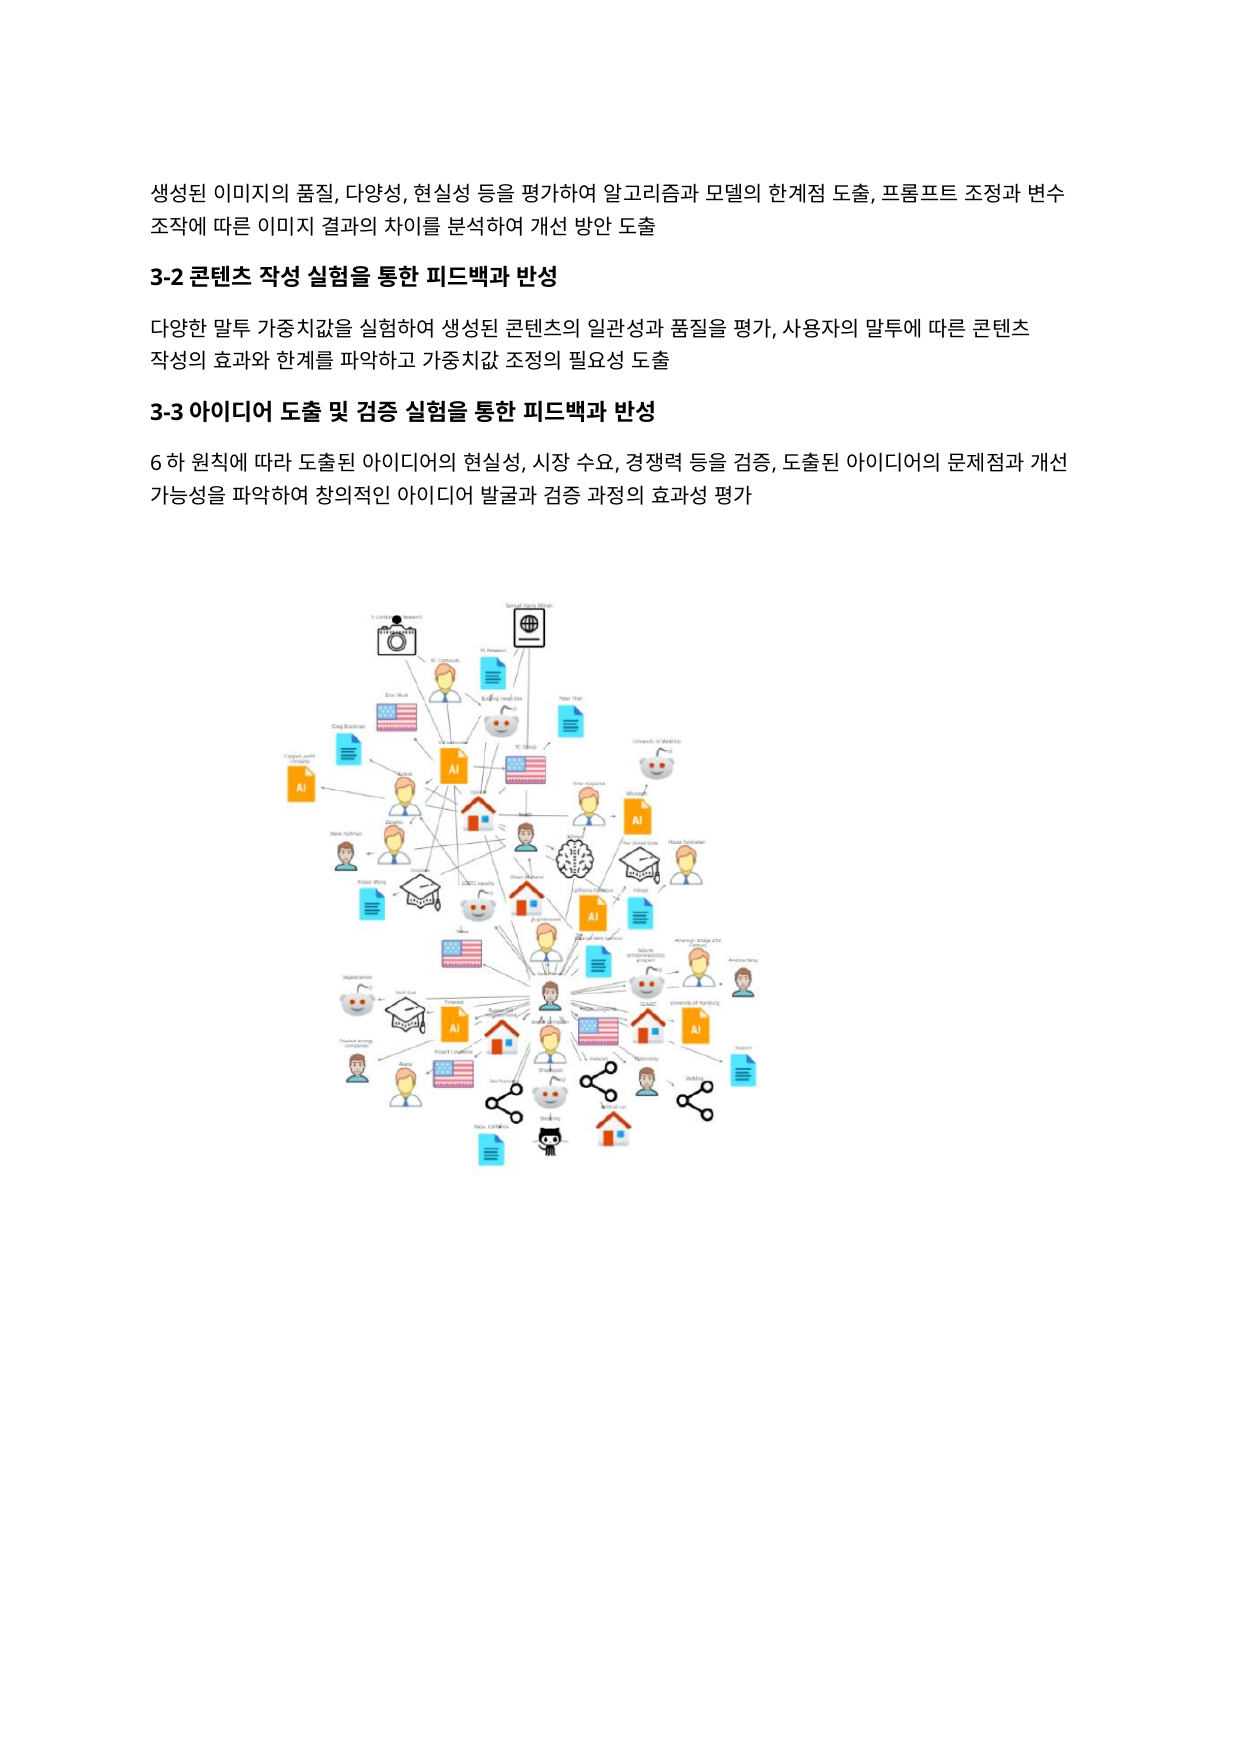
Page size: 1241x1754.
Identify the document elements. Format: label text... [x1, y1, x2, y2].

text 다양한 말투 가중치값을 실험하여 생성된 콘텐츠의 일관성과 품질을 평가, 사용자의 말투에 따른 콘텐츠 작성의 효과와 한계를 파악하고 가중치값 조정의 필요성 도출 [150, 312, 1090, 375]
text 3-3 아이디어 도출 및 검증 실험을 통한 피드백과 반성 [150, 394, 1090, 427]
text 6하 원칙에 따라 도출된 아이디어의 현실성, 시장 수요, 경쟁력 등을 검증, 도출된 아이디어의 문제점과 개선 가능성을 파악하여 창의적인 아이디어 발굴과 검증 과정의 효과성 평가 [150, 446, 1090, 509]
picture [150, 575, 907, 1196]
text 3-2 콘텐츠 작성 실험을 통한 피드백과 반성 [150, 259, 1090, 292]
text 생성된 이미지의 품질, 다양성, 현실성 등을 평가하여 알고리즘과 모델의 한계점 도출, 프롬프트 조정과 변수 조작에 따른 이미지 결과의 차이를 분석하여 개선 방안 도출 [150, 177, 1090, 240]
